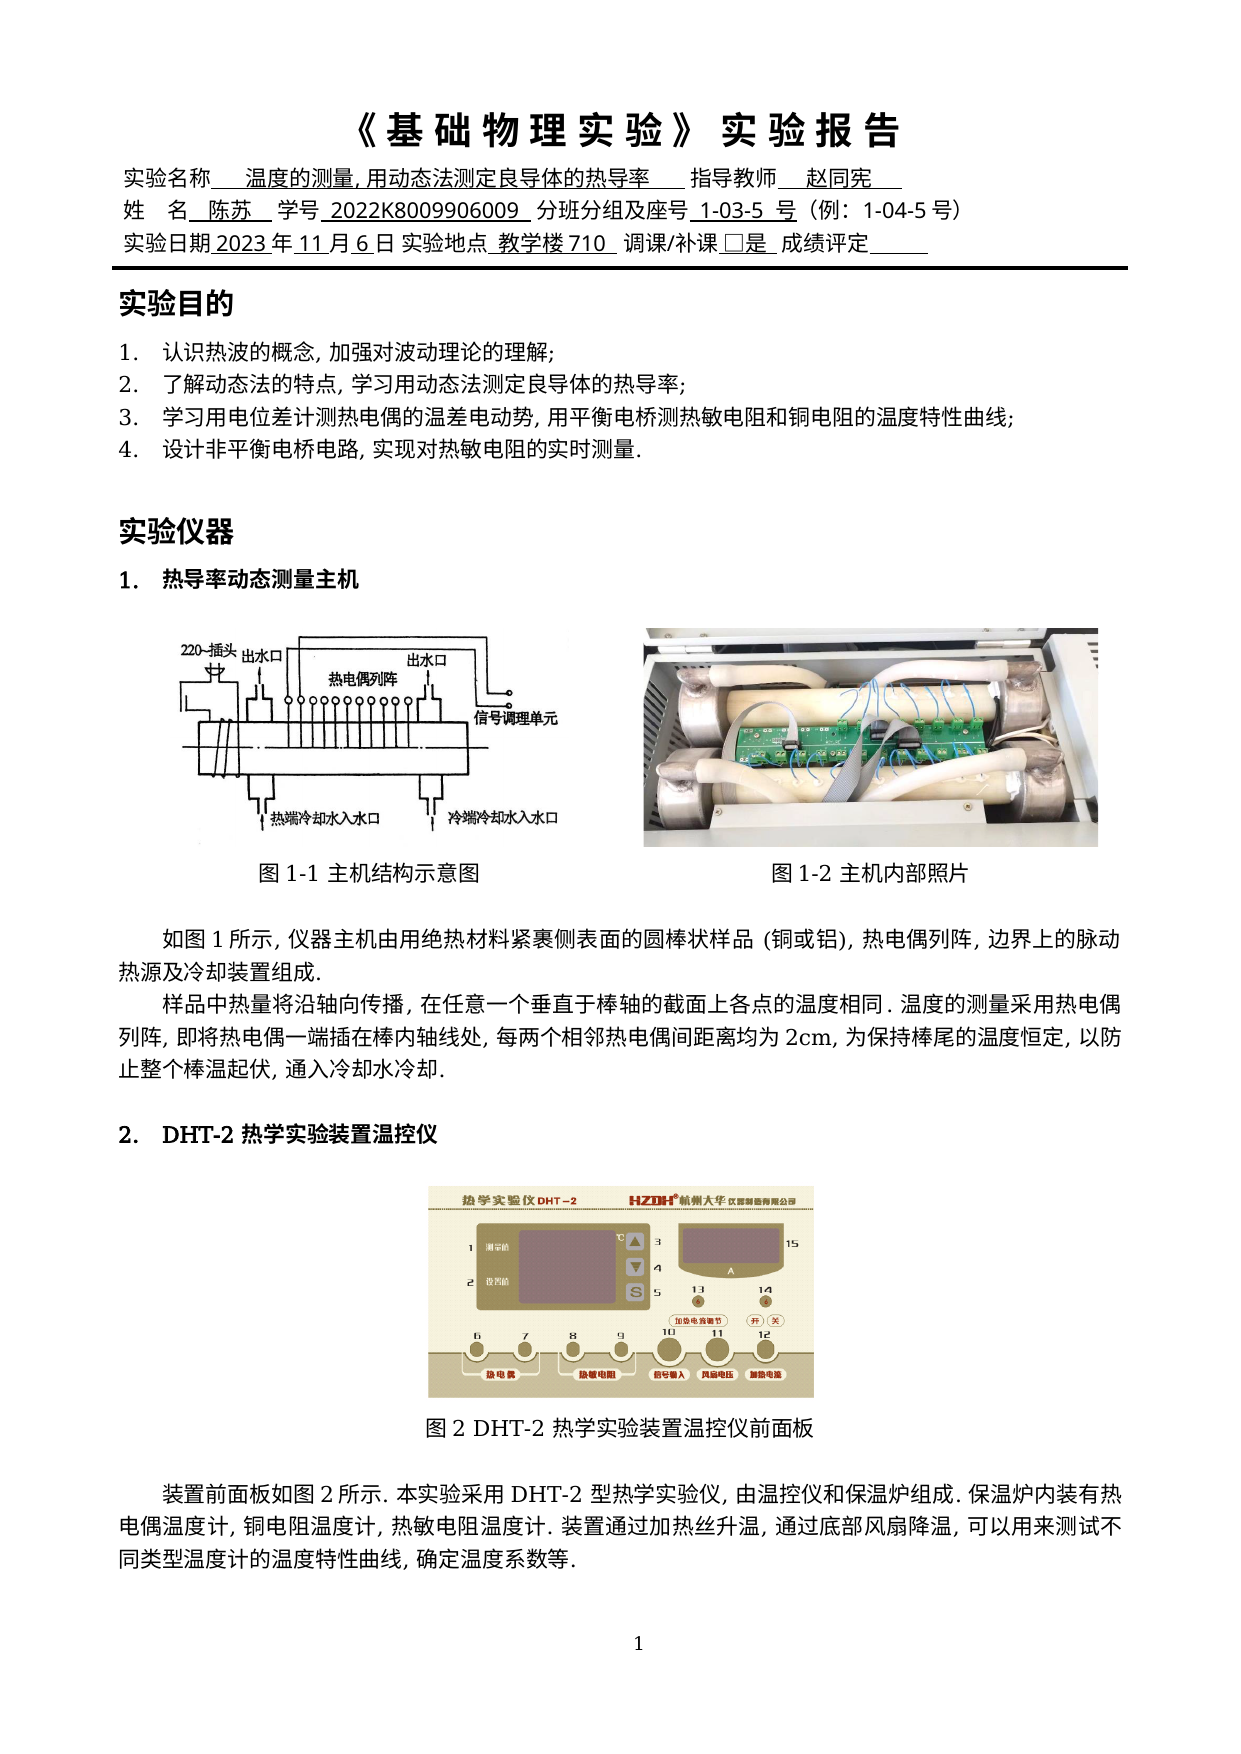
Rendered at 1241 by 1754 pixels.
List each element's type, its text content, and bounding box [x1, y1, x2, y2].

text 3. 学习用电位差计测热电偶的温差电动势, 用平衡电桥测热敏电阻和铜电阻的温度特性曲线; [118, 399, 1122, 432]
text 2. 了解动态法的特点, 学习用动态法测定良导体的热导率; [118, 367, 1122, 399]
text 装置前面板如图2所示. 本实验采用 DHT-2 型热学实验仪, 由温控仪和保温炉组成. 保温炉内装有热电偶温度计, 铜电阻温度计, 热敏电阻温度计. 装置通过加热丝升温, 通过底部风扇降温, 可以用来测试不同类型温度计的温度特性曲线, 确定温度系数等. [118, 1476, 1122, 1574]
text 4. 设计非平衡电桥电路, 实现对热敏电阻的实时测量. [118, 432, 1122, 464]
table_header 图2 DHT-2 热学实验装置温控仪前面板 [119, 1183, 1121, 1443]
subtitle 实验目的 [118, 270, 1122, 334]
text 如图1所示, 仪器主机由用绝热材料紧裹侧表面的圆棒状样品 (铜或铝), 热电偶列阵, 边界上的脉动热源及冷却装置组成. [118, 922, 1122, 987]
subtitle 实验仪器 [118, 497, 1122, 562]
table_header 《基础物理实验》实验报告 实验名称 温度的测量, 用动态法测定良导体的热导率 指导教师 赵同宪 姓名 陈苏 学号 2022K8009906009 分班分组及座号 1-03-5 号（例：1-04-5号） 实验日期 2023 年 11 月 6 日 实验地点 教学楼710 调课/补课 □是 成绩评定 [112, 95, 1128, 266]
text 1. 认识热波的概念, 加强对波动理论的理解; [118, 334, 1122, 367]
text DHT-2 热学实验装置温控仪 [118, 1117, 1122, 1149]
table_header 图1-1 主机结构示意图 [119, 628, 620, 888]
table_header 图1-2 主机内部照片 [621, 628, 1121, 888]
text 热导率动态测量主机 [118, 562, 1122, 594]
text 样品中热量将沿轴向传播, 在任意一个垂直于棒轴的截面上各点的温度相同. 温度的测量采用热电偶列阵, 即将热电偶一端插在棒内轴线处, 每两个相邻热电偶间距离均为2cm, 为保持棒尾的温度恒定, 以防止整个棒温起伏, 通入冷却水冷却. [118, 987, 1122, 1084]
